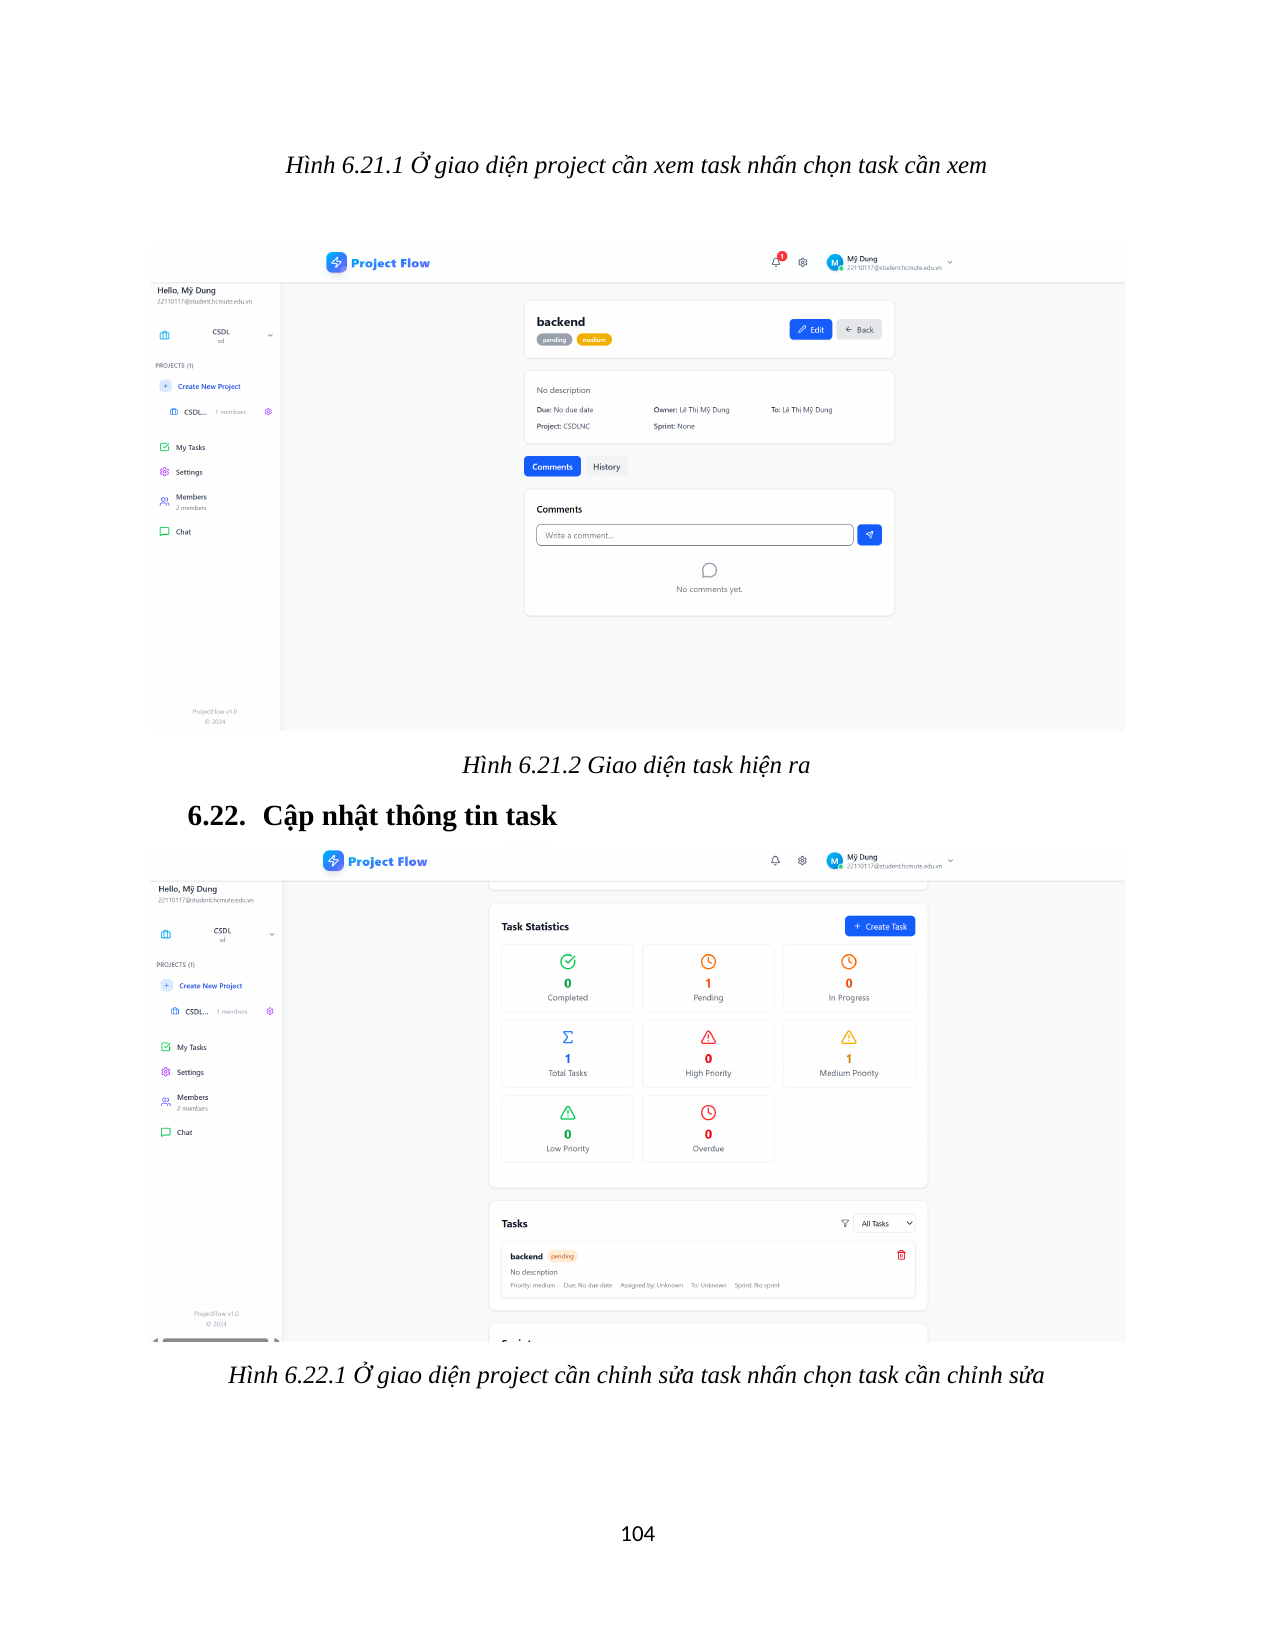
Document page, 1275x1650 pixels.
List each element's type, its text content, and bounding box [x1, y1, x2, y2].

text Hình 6.21.1 Ở giao diện project cần xem task nhấn chọn task cần xem [150, 150, 1125, 179]
text Hình 6.21.2 Giao diện task hiện ra [150, 750, 1125, 779]
text Hình 6.22.1 Ở giao diện project cần chỉnh sửa task nhấn chọn task cần chỉnh sửa [150, 1360, 1125, 1389]
picture [150, 847, 1125, 1342]
picture [150, 245, 1125, 731]
list Cập nhật thông tin task [187, 798, 1125, 831]
